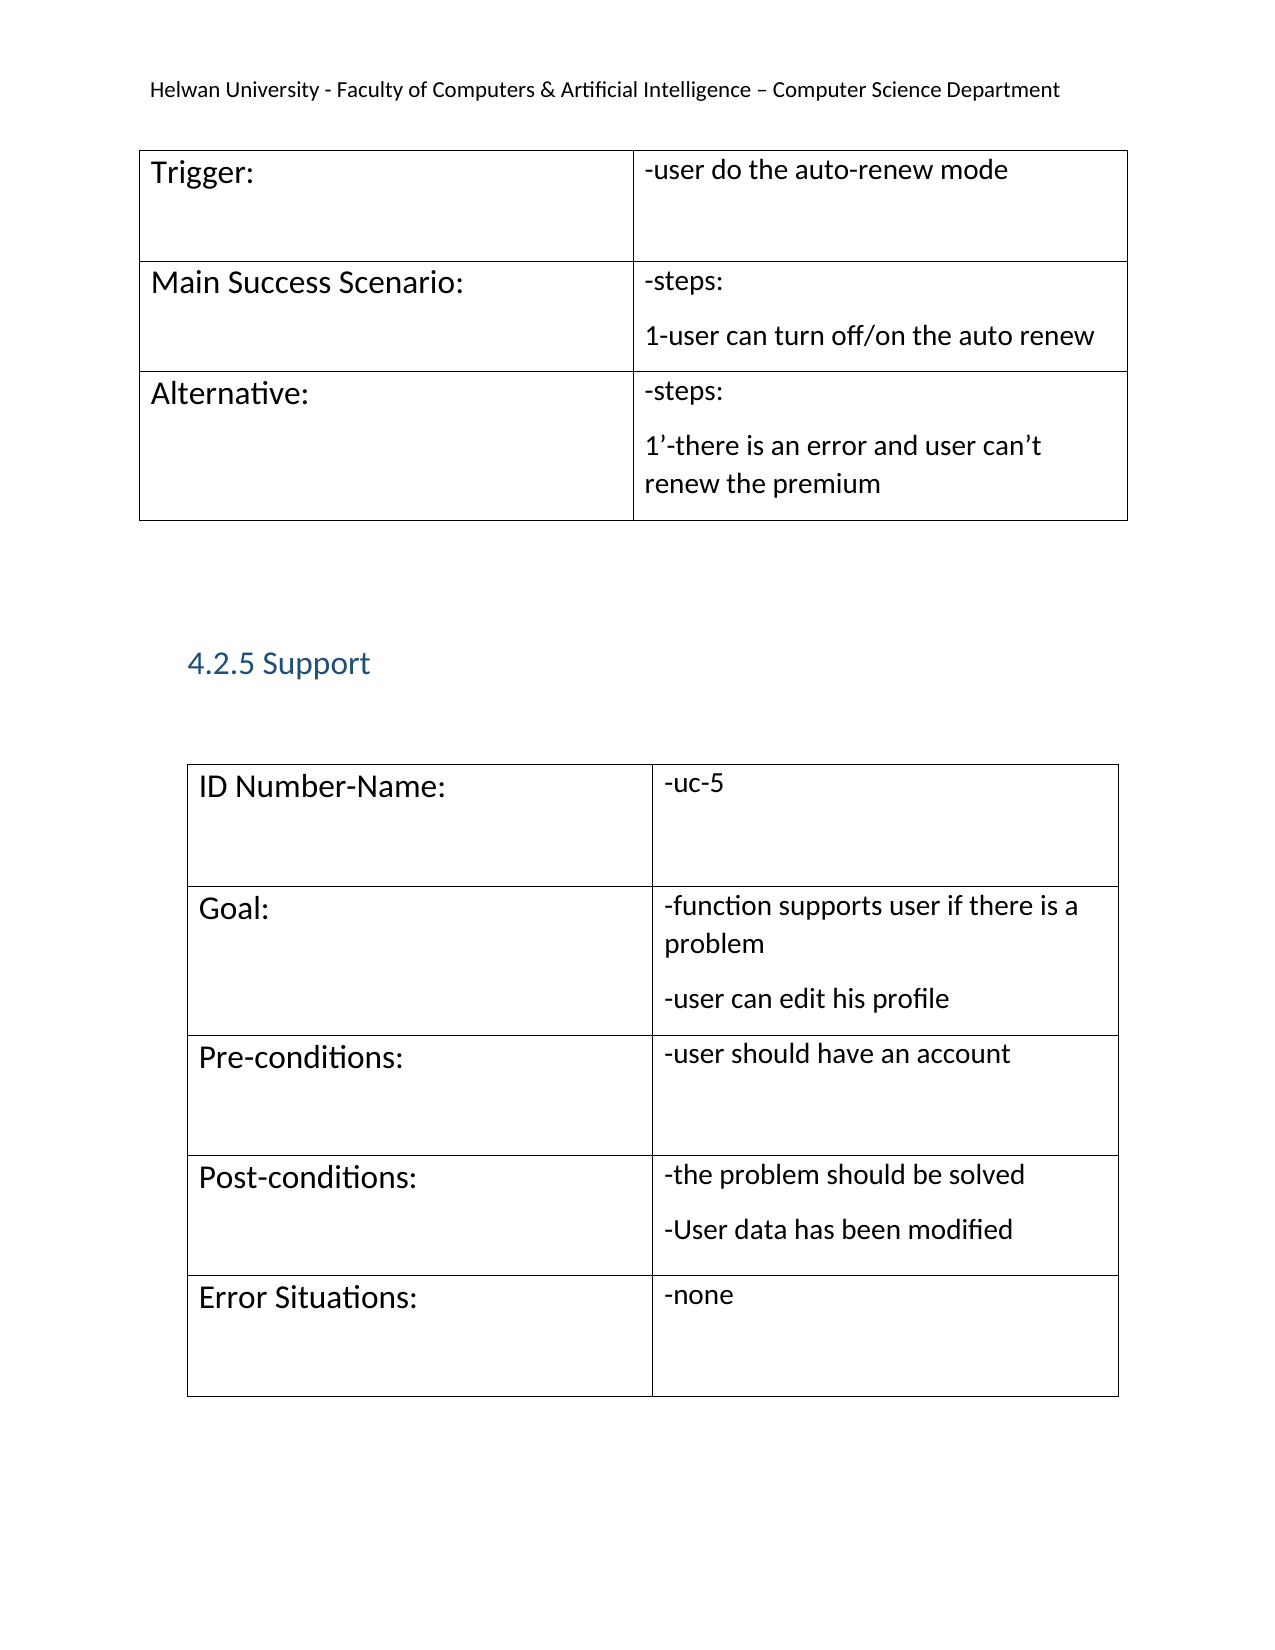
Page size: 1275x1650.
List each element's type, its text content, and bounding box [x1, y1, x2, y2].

list Support [187, 642, 1125, 683]
table_cell Error Situations: [188, 1276, 652, 1396]
table_cell -the problem should be solved -User data has been modified [653, 1156, 1118, 1275]
table_cell -user should have an account [653, 1036, 1118, 1155]
table_cell Goal: [188, 887, 652, 1034]
table_cell Post-conditions: [188, 1156, 652, 1275]
table_header ID Number-Name: [188, 765, 652, 886]
table_cell -none [653, 1276, 1118, 1396]
table_header -uc-5 [653, 765, 1118, 886]
table_cell Trigger: [140, 151, 633, 261]
table_cell -steps: 1-user can turn off/on the auto renew [634, 262, 1127, 371]
table_cell -function supports user if there is a problem -user can edit his profile [653, 887, 1118, 1034]
table_cell Alternative: [140, 372, 633, 520]
table_cell -user do the auto-renew mode [634, 151, 1127, 261]
table_cell -steps: 1’-there is an error and user can’t renew the premium [634, 372, 1127, 520]
table_cell Main Success Scenario: [140, 262, 633, 371]
table_cell Pre-conditions: [188, 1036, 652, 1155]
